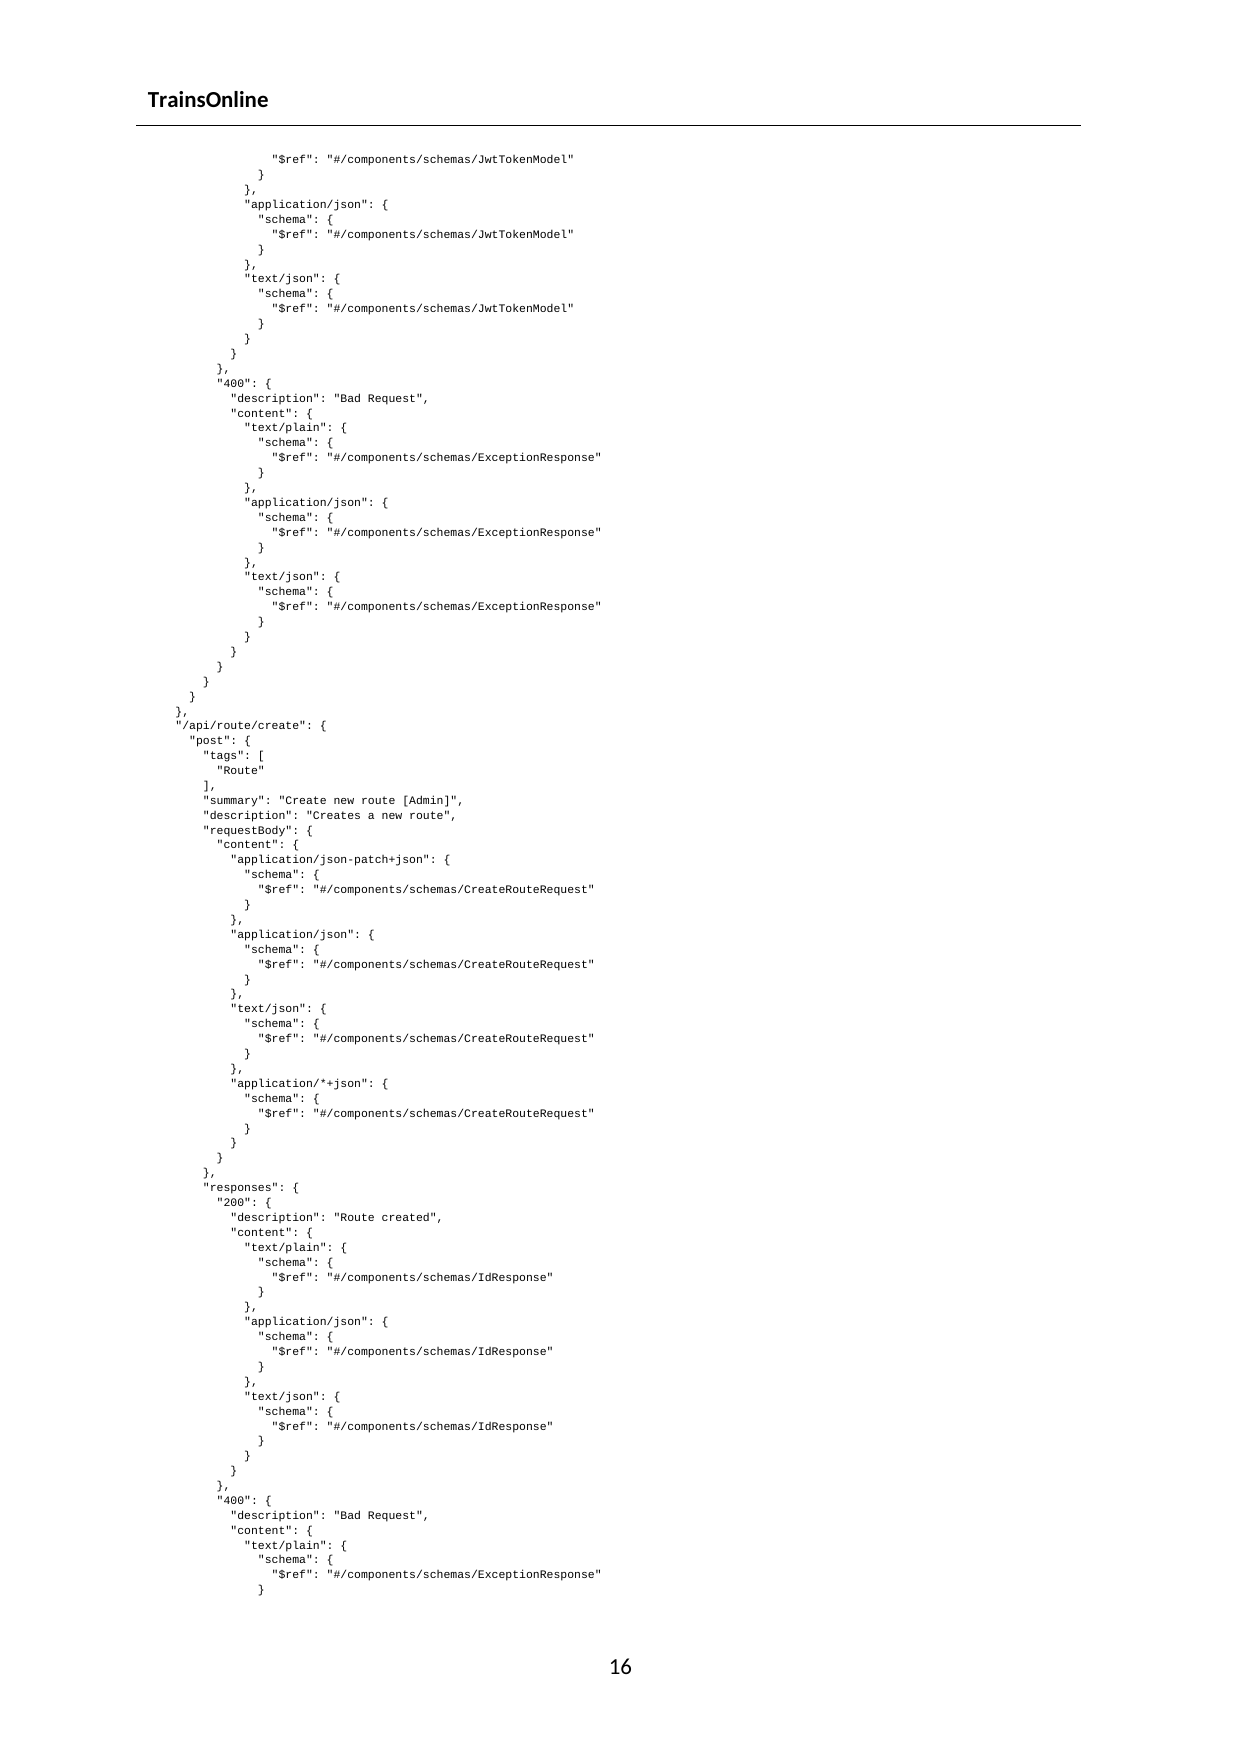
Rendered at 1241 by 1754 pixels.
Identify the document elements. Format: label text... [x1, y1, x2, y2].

text }, [148, 258, 1093, 271]
text } [148, 661, 1093, 674]
text } [148, 973, 1093, 986]
text "$ref": "#/components/schemas/IdResponse" [148, 1271, 1093, 1284]
text } [148, 646, 1093, 659]
text "post": { [148, 735, 1093, 748]
text }, [148, 184, 1093, 197]
text "text/json": { [148, 571, 1093, 584]
text "schema": { [148, 437, 1093, 450]
text "$ref": "#/components/schemas/ExceptionResponse" [148, 452, 1093, 465]
text "description": "Bad Request", [148, 1510, 1093, 1523]
text } [148, 169, 1093, 182]
text "$ref": "#/components/schemas/CreateRouteRequest" [148, 1033, 1093, 1046]
text "application/json": { [148, 497, 1093, 510]
text "schema": { [148, 512, 1093, 525]
text "content": { [148, 839, 1093, 852]
text "$ref": "#/components/schemas/IdResponse" [148, 1420, 1093, 1433]
text } [148, 318, 1093, 331]
text } [148, 1465, 1093, 1478]
text "requestBody": { [148, 824, 1093, 837]
text "text/plain": { [148, 1539, 1093, 1552]
text "text/json": { [148, 273, 1093, 286]
text } [148, 467, 1093, 480]
text ], [148, 780, 1093, 793]
text "$ref": "#/components/schemas/JwtTokenModel" [148, 229, 1093, 242]
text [148, 1569, 1093, 1582]
text "$ref": "#/components/schemas/CreateRouteRequest" [148, 1107, 1093, 1121]
text "$ref": "#/components/schemas/JwtTokenModel" [148, 154, 1093, 167]
text "tags": [ [148, 750, 1093, 763]
text }, [148, 1167, 1093, 1180]
text "application/json": { [148, 1316, 1093, 1329]
text "schema": { [148, 1405, 1093, 1418]
text "text/plain": { [148, 422, 1093, 435]
text "content": { [148, 1524, 1093, 1538]
text "400": { [148, 1495, 1093, 1508]
text "200": { [148, 1197, 1093, 1210]
text } [148, 1450, 1093, 1463]
text } [148, 1286, 1093, 1299]
text "schema": { [148, 944, 1093, 957]
text } [148, 616, 1093, 629]
text "schema": { [148, 586, 1093, 599]
text }, [148, 705, 1093, 718]
text "description": "Bad Request", [148, 392, 1093, 406]
text "schema": { [148, 214, 1093, 227]
text "application/json-patch+json": { [148, 854, 1093, 867]
text "schema": { [148, 1554, 1093, 1567]
text "application/*+json": { [148, 1078, 1093, 1091]
text }, [148, 556, 1093, 569]
text "schema": { [148, 288, 1093, 301]
text "schema": { [148, 1093, 1093, 1106]
text "application/json": { [148, 929, 1093, 942]
text }, [148, 1301, 1093, 1314]
text } [148, 1435, 1093, 1448]
text }, [148, 1480, 1093, 1493]
text "description": "Creates a new route", [148, 809, 1093, 823]
text "text/json": { [148, 1003, 1093, 1016]
text }, [148, 1376, 1093, 1389]
text "responses": { [148, 1182, 1093, 1195]
text }, [148, 988, 1093, 1001]
text } [148, 243, 1093, 257]
text } [148, 690, 1093, 703]
text } [148, 541, 1093, 554]
text } [148, 333, 1093, 346]
text "schema": { [148, 869, 1093, 882]
text "$ref": "#/components/schemas/CreateRouteRequest" [148, 958, 1093, 972]
text } [148, 1048, 1093, 1061]
text "$ref": "#/components/schemas/CreateRouteRequest" [148, 884, 1093, 897]
text "$ref": "#/components/schemas/ExceptionResponse" [148, 601, 1093, 614]
text "$ref": "#/components/schemas/IdResponse" [148, 1346, 1093, 1359]
text "content": { [148, 407, 1093, 420]
text } [148, 348, 1093, 361]
text } [148, 1122, 1093, 1135]
text }, [148, 482, 1093, 495]
text } [148, 1152, 1093, 1165]
text }, [148, 1063, 1093, 1076]
text }, [148, 363, 1093, 376]
text "/api/route/create": { [148, 720, 1093, 733]
text "content": { [148, 1227, 1093, 1240]
text "schema": { [148, 1256, 1093, 1269]
text "summary": "Create new route [Admin]", [148, 795, 1093, 808]
text "schema": { [148, 1331, 1093, 1344]
text "application/json": { [148, 199, 1093, 212]
text } [148, 899, 1093, 912]
text "Route" [148, 765, 1093, 778]
text } [148, 631, 1093, 644]
text "description": "Route created", [148, 1212, 1093, 1225]
text "400": { [148, 378, 1093, 391]
text "$ref": "#/components/schemas/JwtTokenModel" [148, 303, 1093, 316]
text } [148, 1137, 1093, 1150]
text } [148, 1584, 1093, 1597]
text }, [148, 914, 1093, 927]
text "schema": { [148, 1018, 1093, 1031]
text } [148, 1361, 1093, 1374]
